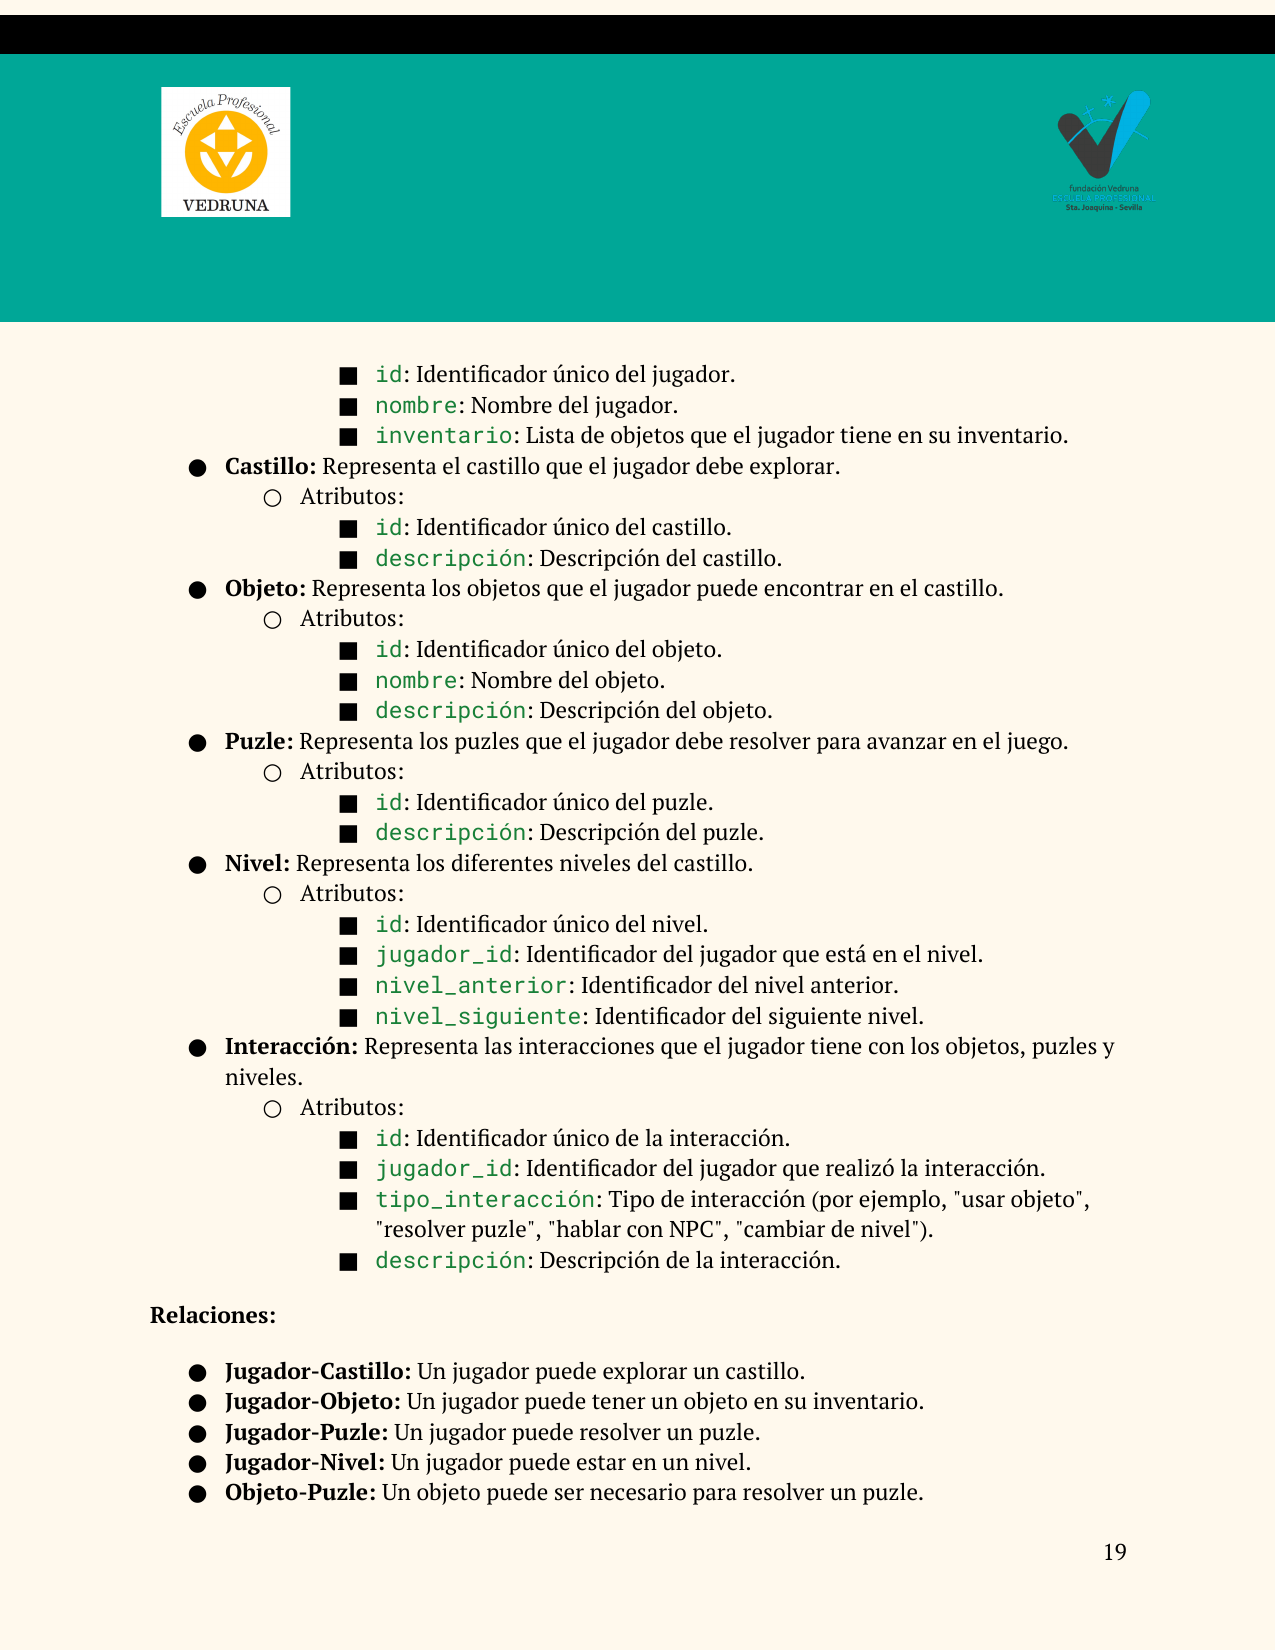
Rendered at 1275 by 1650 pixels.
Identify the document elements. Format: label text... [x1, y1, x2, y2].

list Castillo: Representa el castillo que el jugador debe explorar. [187, 450, 1125, 481]
list nivel_anterior: Identificador del nivel anterior. [337, 969, 1125, 1000]
list inventario: Lista de objetos que el jugador tiene en su inventario. [337, 420, 1125, 450]
list nombre: Nombre del jugador. [337, 389, 1125, 420]
list Atributos: [262, 1091, 1125, 1122]
list id: Identificador único del castillo. [337, 511, 1125, 542]
list id: Identificador único del jugador. [337, 358, 1125, 389]
list Jugador-Nivel: Un jugador puede estar en un nivel. [187, 1446, 1125, 1477]
list Objeto: Representa los objetos que el jugador puede encontrar en el castillo. [187, 572, 1125, 603]
list id: Identificador único de la interacción. [337, 1122, 1125, 1152]
list Nivel: Representa los diferentes niveles del castillo. [187, 847, 1125, 878]
list Atributos: [262, 878, 1125, 908]
list Atributos: [262, 603, 1125, 633]
list Atributos: [262, 481, 1125, 511]
list tipo_interacción: Tipo de interacción (por ejemplo, "usar objeto", "resolver puzle", "hablar con NPC", "cambiar de nivel"). [337, 1183, 1125, 1244]
list jugador_id: Identificador del jugador que está en el nivel. [337, 939, 1125, 969]
list descripción: Descripción del puzle. [337, 817, 1125, 847]
text Relaciones: [150, 1300, 1125, 1330]
list Objeto-Puzle: Un objeto puede ser necesario para resolver un puzle. [187, 1477, 1125, 1507]
list Jugador-Puzle: Un jugador puede resolver un puzle. [187, 1416, 1125, 1446]
list id: Identificador único del objeto. [337, 633, 1125, 664]
list id: Identificador único del puzle. [337, 786, 1125, 817]
list nombre: Nombre del objeto. [337, 664, 1125, 694]
list descripción: Descripción de la interacción. [337, 1244, 1125, 1275]
list descripción: Descripción del castillo. [337, 542, 1125, 572]
picture [1039, 87, 1168, 216]
list nivel_siguiente: Identificador del siguiente nivel. [337, 1000, 1125, 1031]
list id: Identificador único del nivel. [337, 908, 1125, 939]
list descripción: Descripción del objeto. [337, 694, 1125, 725]
list Jugador-Castillo: Un jugador puede explorar un castillo. [187, 1355, 1125, 1386]
picture [161, 87, 291, 217]
list jugador_id: Identificador del jugador que realizó la interacción. [337, 1152, 1125, 1183]
list Interacción: Representa las interacciones que el jugador tiene con los objetos, puzles y niveles. [187, 1031, 1125, 1091]
list Atributos: [262, 756, 1125, 786]
list Puzle: Representa los puzles que el jugador debe resolver para avanzar en el juego. [187, 725, 1125, 756]
list Jugador-Objeto: Un jugador puede tener un objeto en su inventario. [187, 1386, 1125, 1416]
